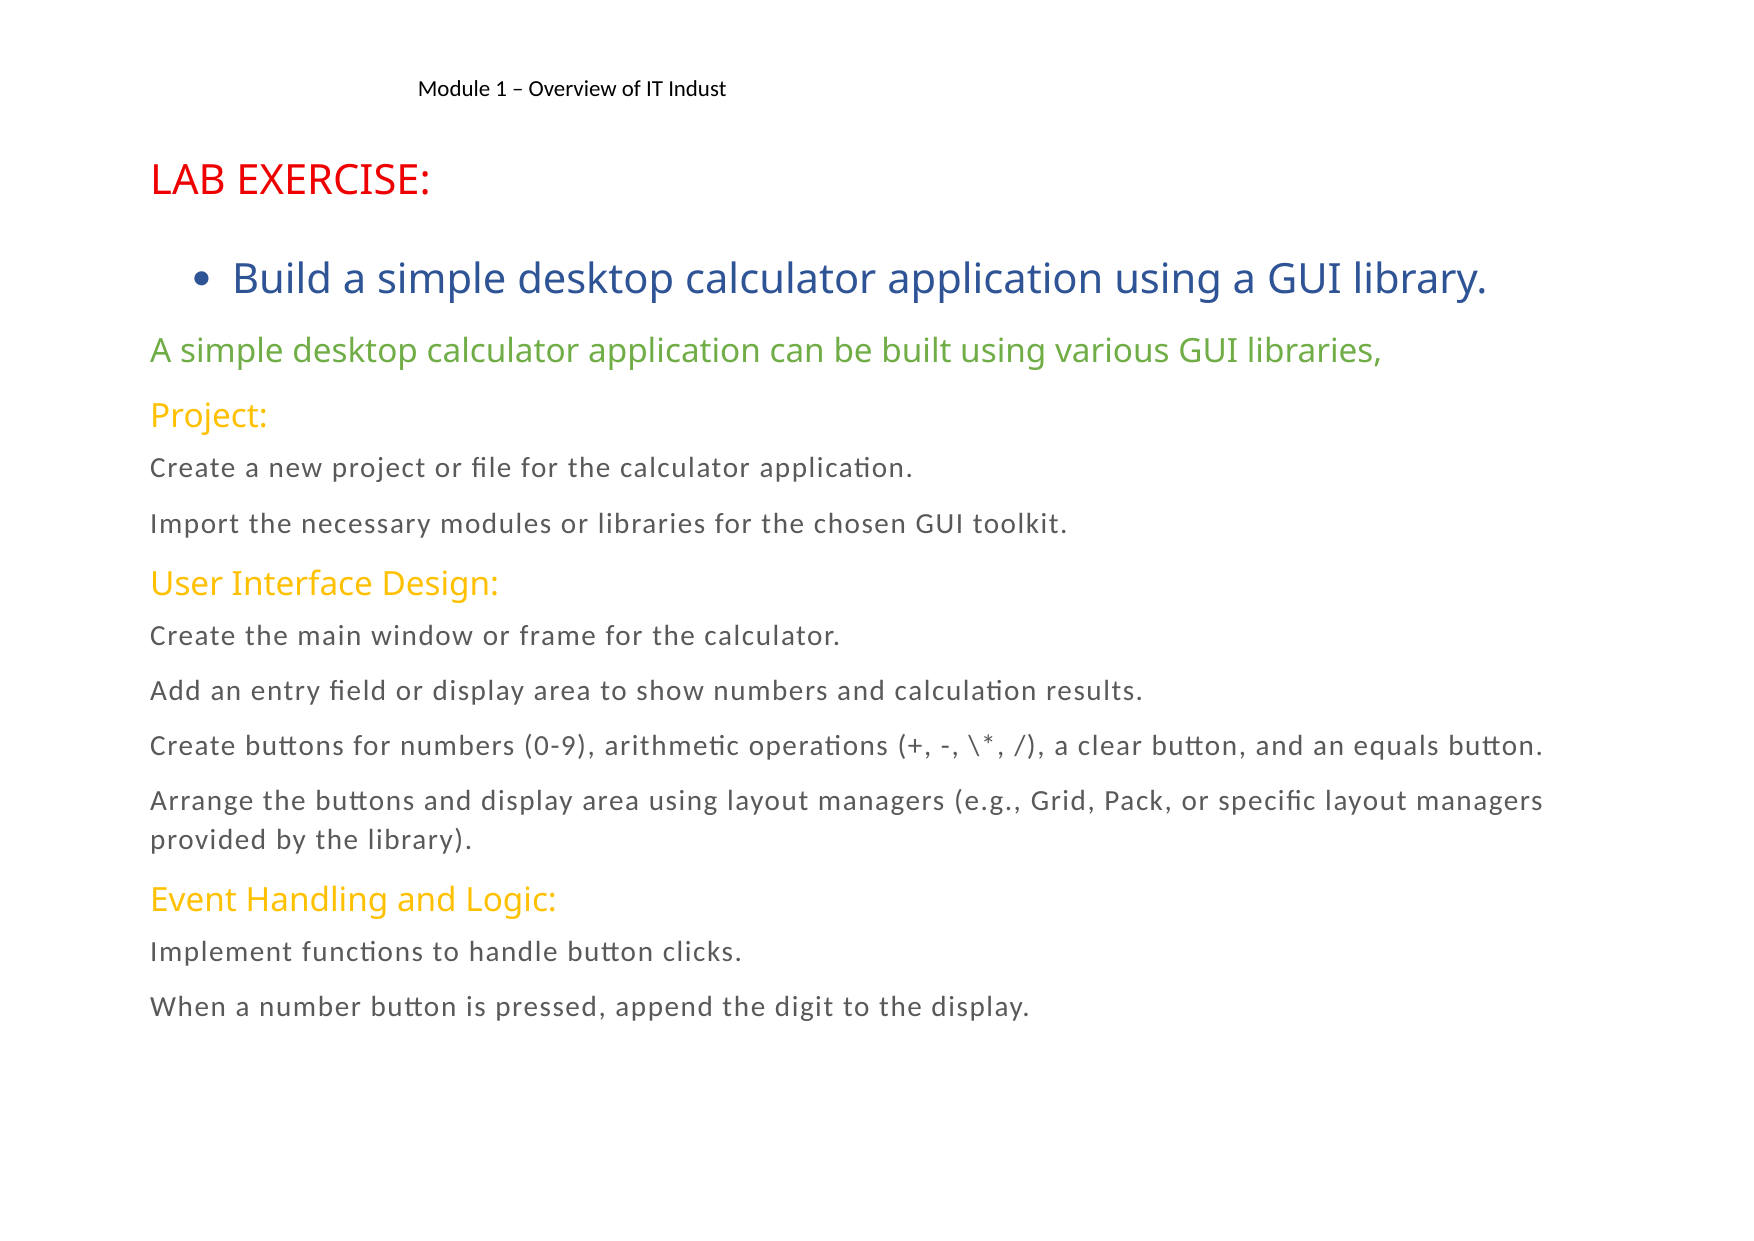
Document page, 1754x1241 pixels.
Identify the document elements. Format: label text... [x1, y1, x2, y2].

subtitle Create the main window or frame for the calculator. [150, 617, 1604, 653]
subtitle Arrange the buttons and display area using layout managers (e.g., Grid, Pack, or specific layout managers provided by the library). [150, 782, 1604, 856]
subtitle Create buttons for numbers (0-9), arithmetic operations (+, -, \*, /), a clear button, and an equals button. [150, 727, 1604, 763]
subtitle Add an entry field or display area to show numbers and calculation results. [150, 672, 1604, 708]
subtitle Project: [150, 392, 1604, 438]
subtitle When a number button is pressed, append the digit to the display. [150, 988, 1604, 1024]
subtitle Implement functions to handle button clicks. [150, 933, 1604, 969]
subtitle User Interface Design: [150, 560, 1604, 605]
subtitle Build a simple desktop calculator application using a GUI library. [194, 249, 1604, 306]
subtitle Import the necessary modules or libraries for the chosen GUI toolkit. [150, 505, 1604, 540]
subtitle LAB EXERCISE: [150, 150, 1604, 207]
subtitle Create a new project or file for the calculator application. [150, 449, 1604, 485]
subtitle Event Handling and Logic: [150, 876, 1604, 921]
subtitle A simple desktop calculator application can be built using various GUI libraries, [150, 327, 1604, 372]
